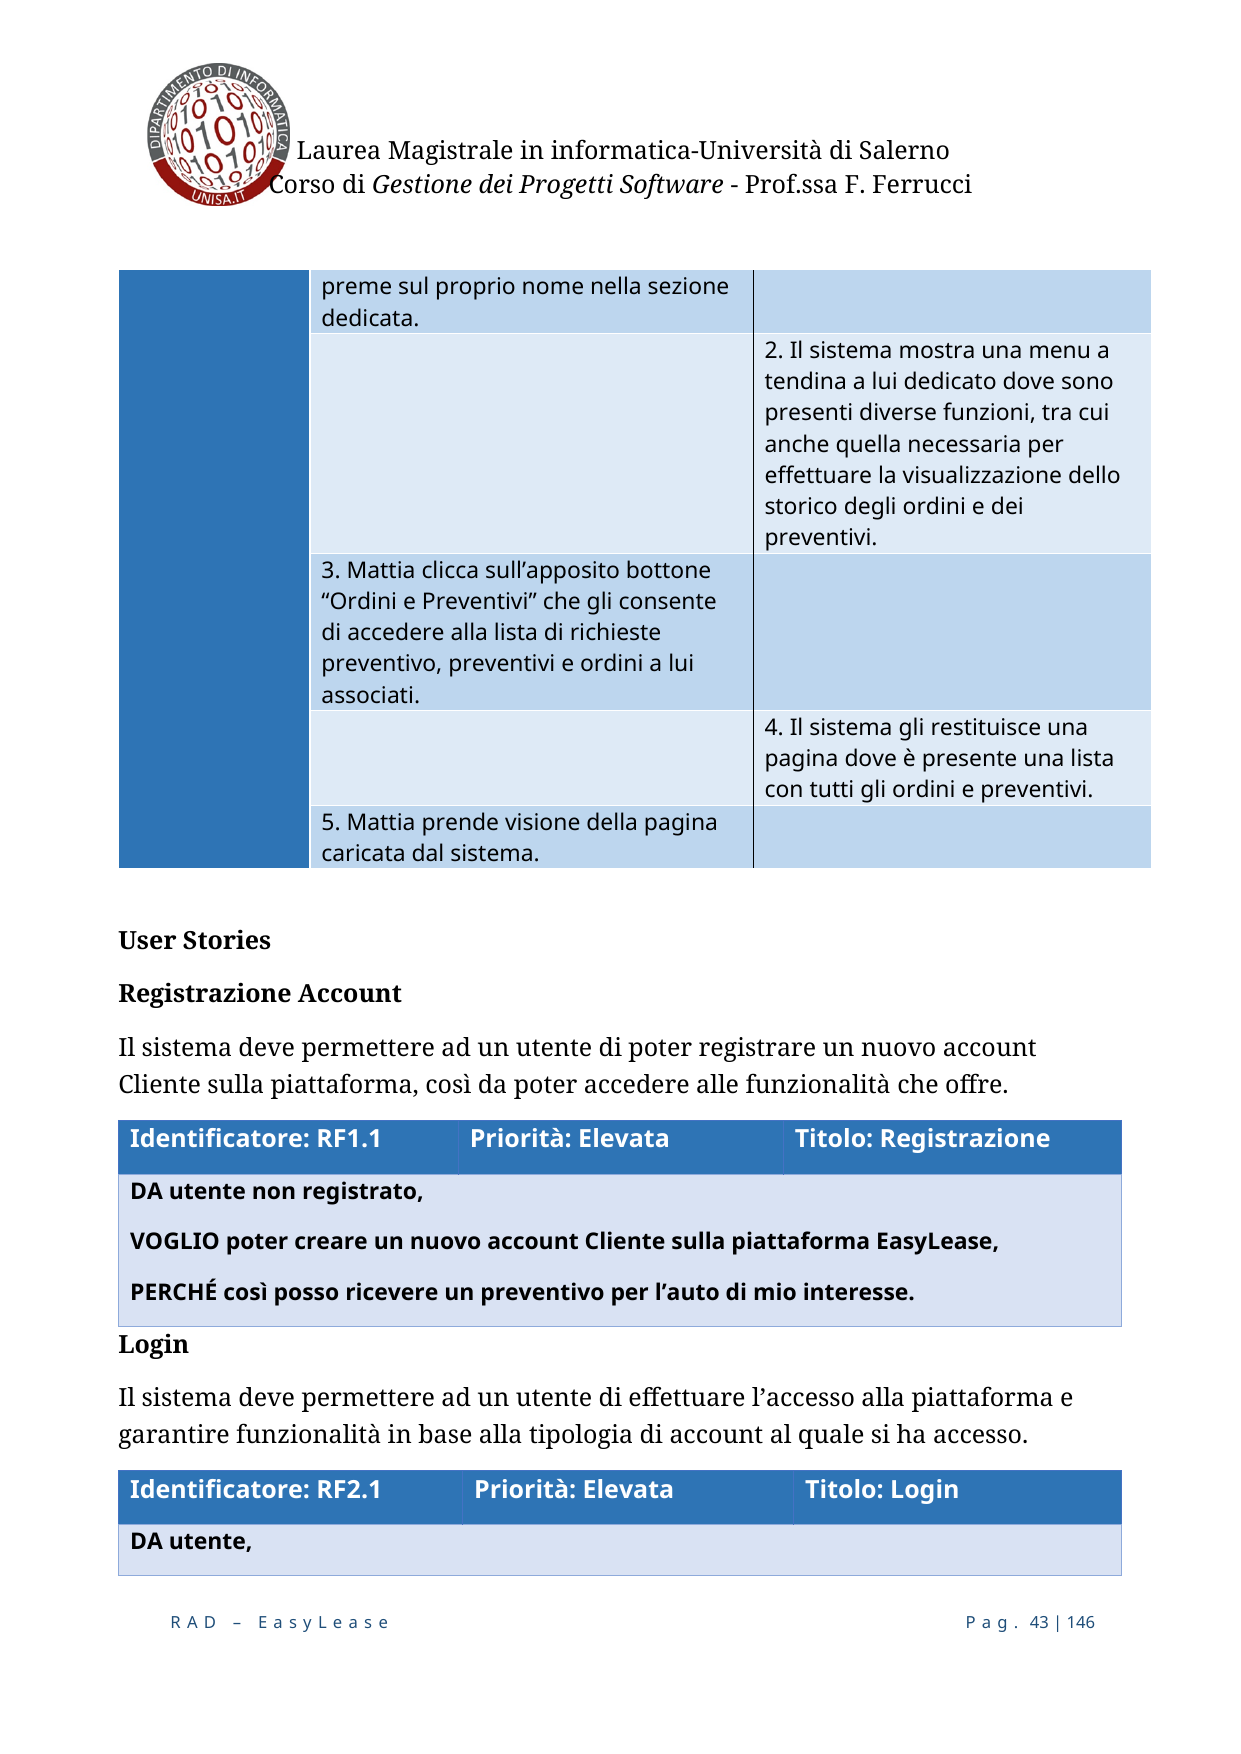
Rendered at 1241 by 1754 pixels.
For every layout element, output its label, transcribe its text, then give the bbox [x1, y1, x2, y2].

table_header Priorità: Elevata [463, 1471, 793, 1524]
table_cell [311, 711, 753, 805]
text Il sistema deve permettere ad un utente di effettuare l’accesso alla piattaforma e garantire funzionalità in base alla tipologia di account al quale si ha accesso. [118, 1380, 1122, 1451]
table_cell 4. Il sistema gli restituisce una pagina dove è presente una lista con tutti gli ordini e preventivi. [754, 711, 1151, 805]
table_cell DA utente, VOGLIO poter fare il login sulla piattaforma EasyLease, PERCHÉ così posso accedere alle funzionalità che la piattaforma può offrirmi. [119, 1525, 1121, 1575]
picture [147, 63, 290, 206]
text Login [118, 1327, 1122, 1361]
table_cell [754, 270, 1151, 333]
table_cell 5. Mattia prende visione della pagina caricata dal sistema. [311, 806, 753, 868]
table_cell 2. Il sistema mostra una menu a tendina a lui dedicato dove sono presenti diverse funzioni, tra cui anche quella necessaria per effettuare la visualizzazione dello storico degli ordini e dei preventivi. [754, 334, 1151, 553]
table_header Priorità: Elevata [459, 1121, 783, 1174]
table_cell [754, 554, 1151, 710]
text Registrazione Account [118, 976, 1122, 1010]
table_header Identificatore: RF1.1 [119, 1121, 458, 1174]
text User Stories [118, 923, 1122, 957]
table_header Titolo: Registrazione [784, 1121, 1121, 1174]
table_header Identificatore: RF2.1 [119, 1471, 462, 1524]
table_cell [311, 334, 753, 553]
text Il sistema deve permettere ad un utente di poter registrare un nuovo account Cliente sulla piattaforma, così da poter accedere alle funzionalità che offre. [118, 1029, 1122, 1100]
table_cell DA utente non registrato, VOGLIO poter creare un nuovo account Cliente sulla piattaforma EasyLease, PERCHÉ così posso ricevere un preventivo per l’auto di mio interesse. [119, 1175, 1121, 1326]
table_cell [754, 806, 1151, 868]
table_header Titolo: Login [794, 1471, 1121, 1524]
table_cell 3. Mattia clicca sull’apposito bottone “Ordini e Preventivi” che gli consente di accedere alla lista di richieste preventivo, preventivi e ordini a lui associati. [311, 554, 753, 710]
